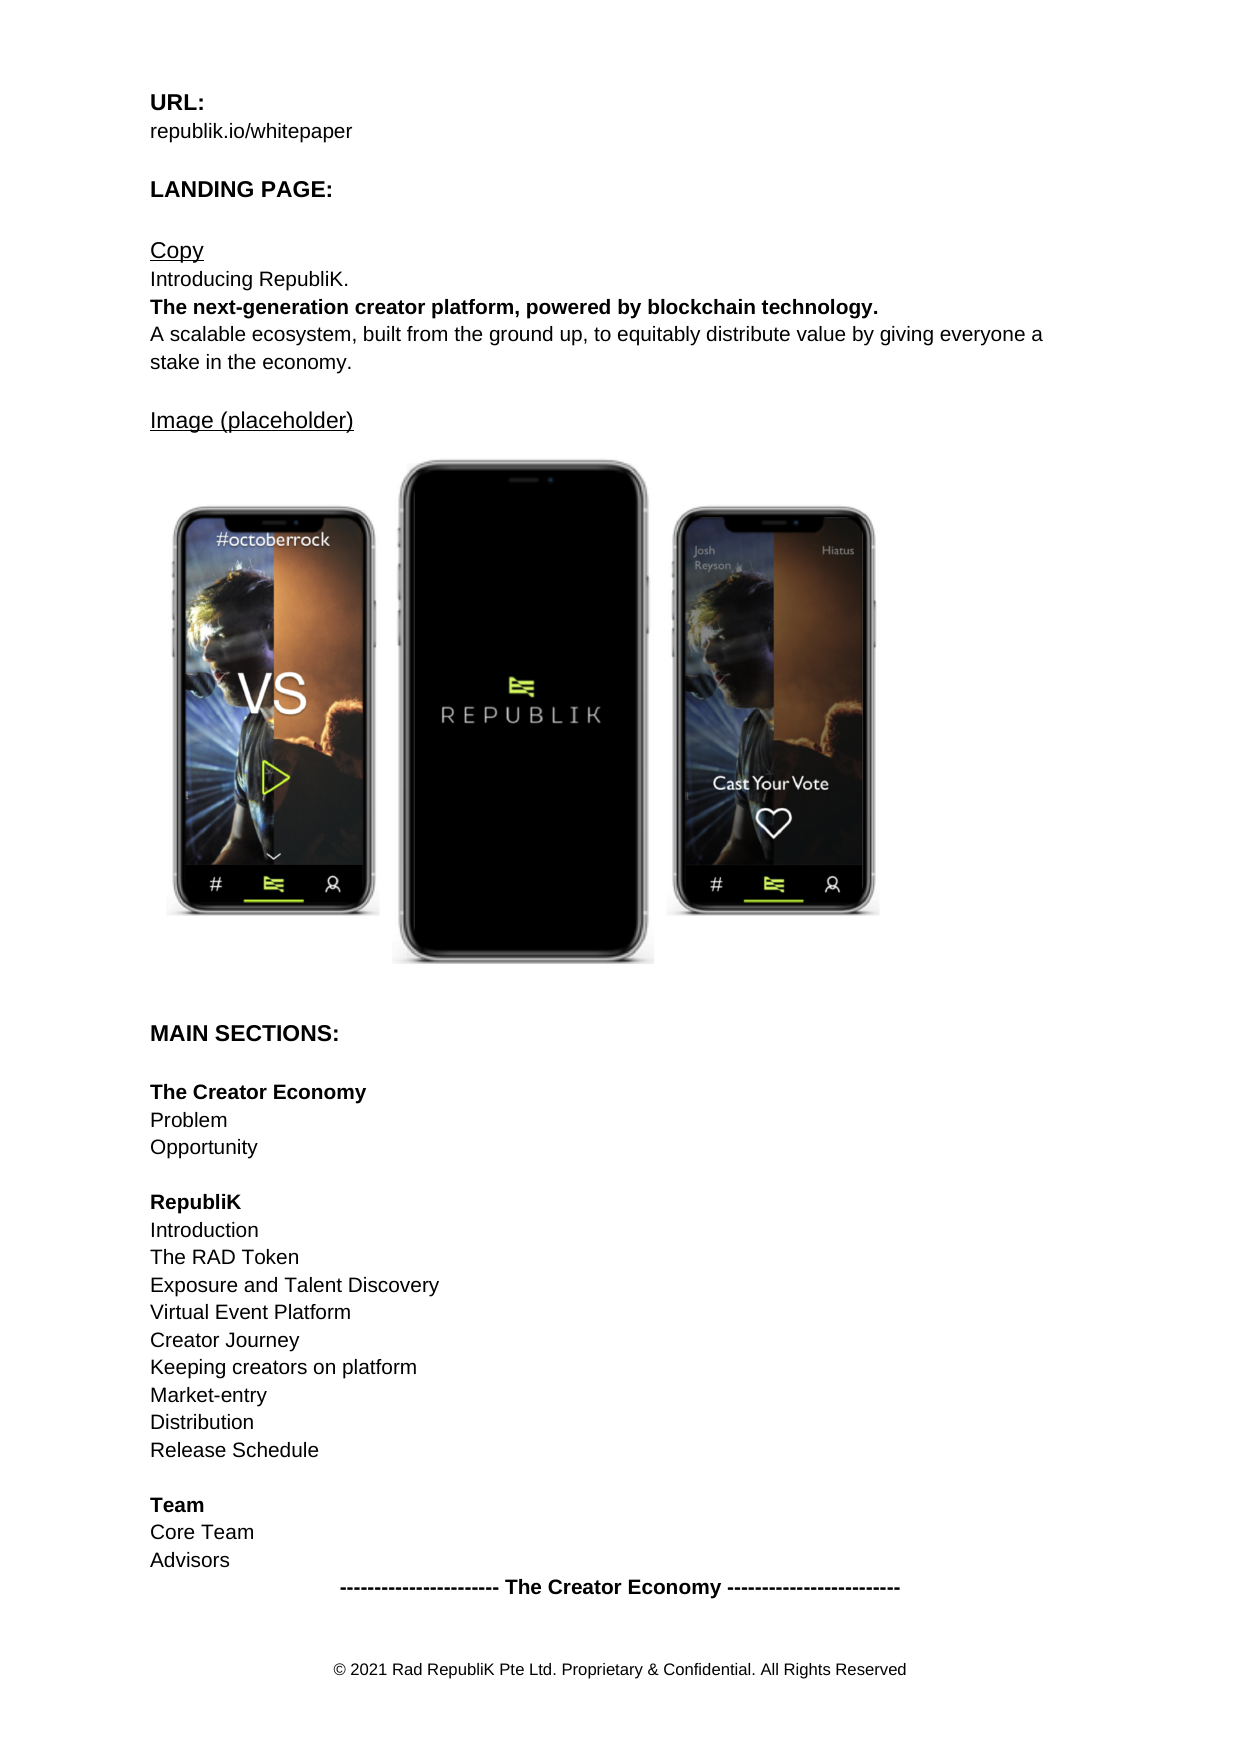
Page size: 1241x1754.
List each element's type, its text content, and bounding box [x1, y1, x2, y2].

text A scalable ecosystem, built from the ground up, to equitably distribute value by giving everyone a stake in the economy. [150, 322, 1090, 373]
text MAIN SECTIONS: [150, 1019, 1090, 1046]
text Problem [150, 1107, 1090, 1131]
text Introduction [150, 1217, 1090, 1241]
text Core Team [150, 1520, 1090, 1544]
text Team [150, 1492, 1090, 1516]
text URL: [150, 88, 1090, 115]
picture [150, 437, 899, 986]
text The RAD Token [150, 1245, 1090, 1269]
text RepubliK [150, 1190, 1090, 1214]
text The Creator Economy [150, 1080, 1090, 1104]
text Image (placeholder) [150, 407, 1090, 434]
text republik.io/whitepaper [150, 119, 1090, 143]
text Opportunity [150, 1135, 1090, 1159]
text Keeping creators on platform [150, 1355, 1090, 1379]
text Advisors [150, 1547, 1090, 1571]
text Exposure and Talent Discovery [150, 1272, 1090, 1296]
text LANDING PAGE: [150, 176, 1090, 203]
text Release Schedule [150, 1437, 1090, 1461]
text Market-entry [150, 1382, 1090, 1406]
text Copy [150, 237, 1090, 263]
text Introducing RepubliK. [150, 267, 1090, 291]
text Distribution [150, 1410, 1090, 1434]
text ----------------------- The Creator Economy ------------------------- [150, 1575, 1090, 1599]
text Creator Journey [150, 1327, 1090, 1351]
text The next-generation creator platform, powered by blockchain technology. [150, 294, 1090, 318]
text Virtual Event Platform [150, 1300, 1090, 1324]
